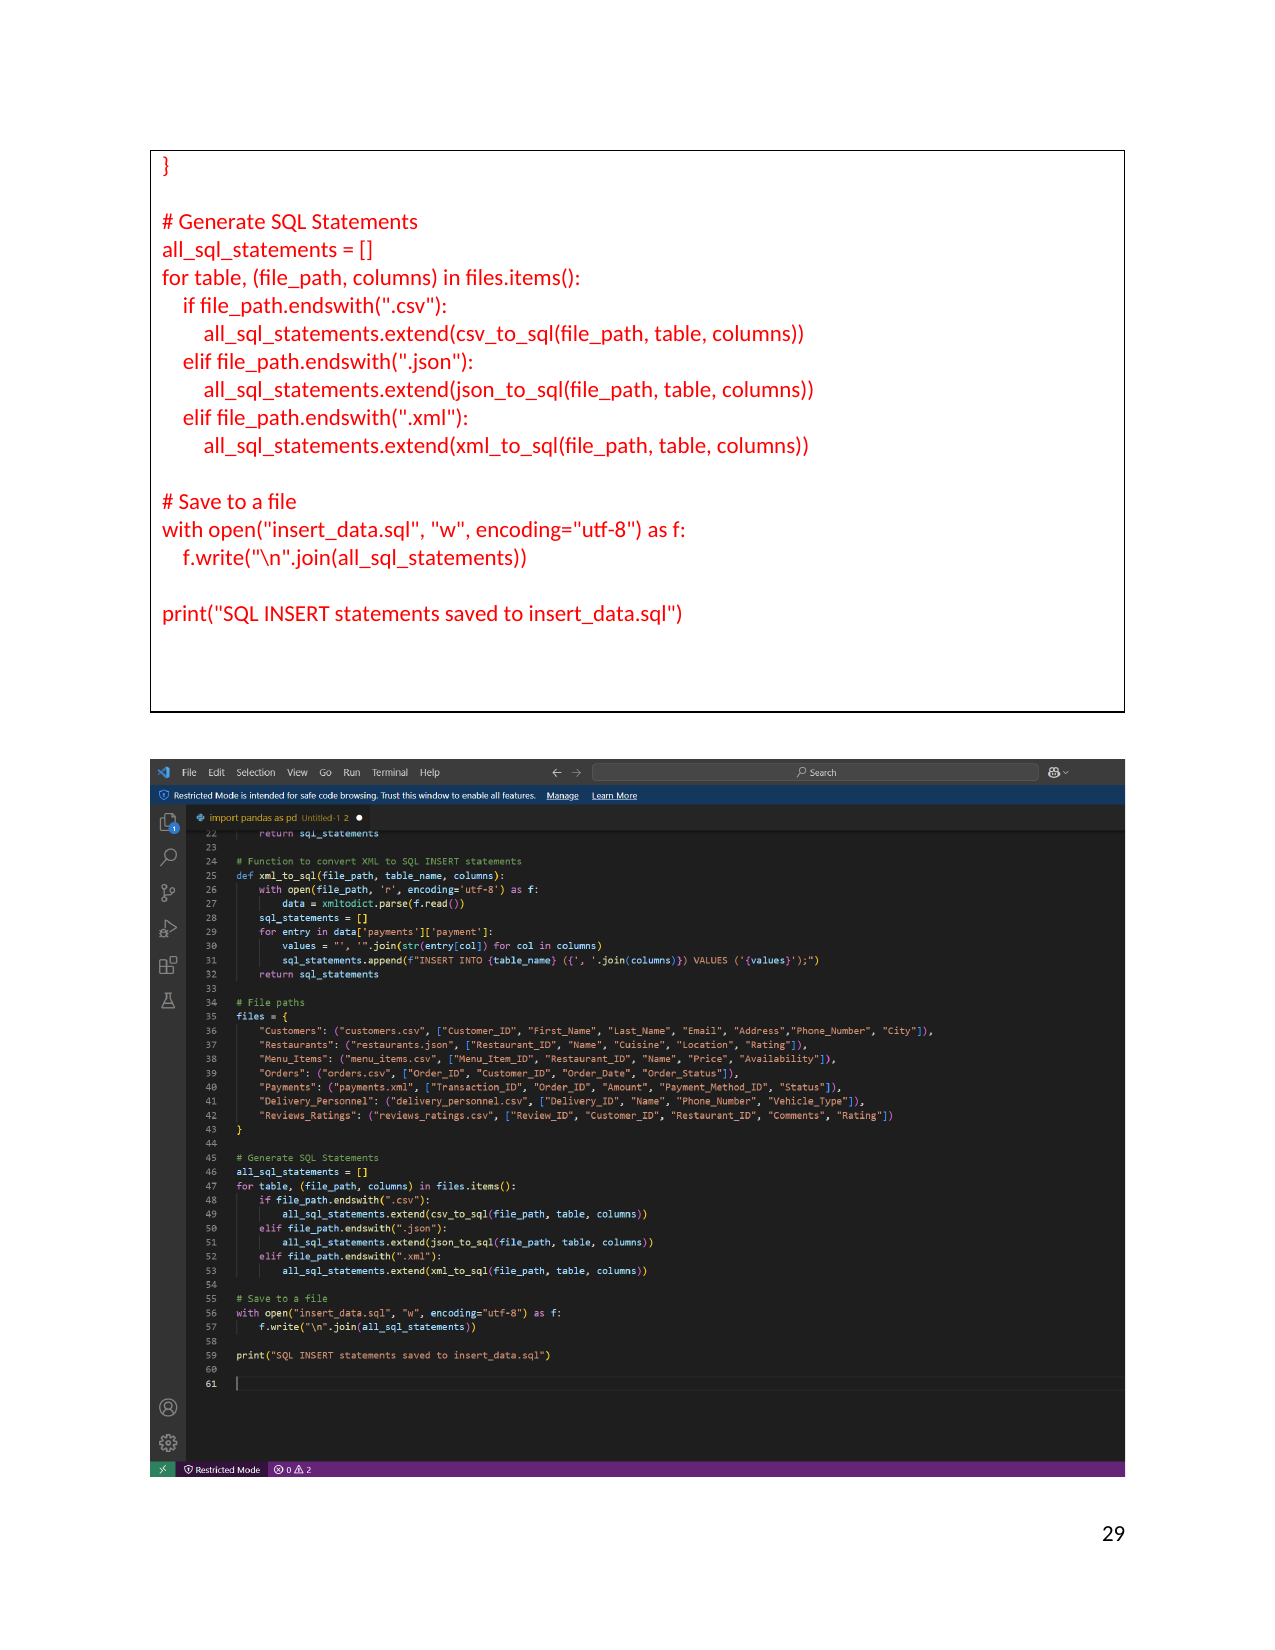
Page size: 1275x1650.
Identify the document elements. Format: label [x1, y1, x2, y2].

picture [150, 759, 1125, 1477]
table_header [151, 151, 1124, 711]
